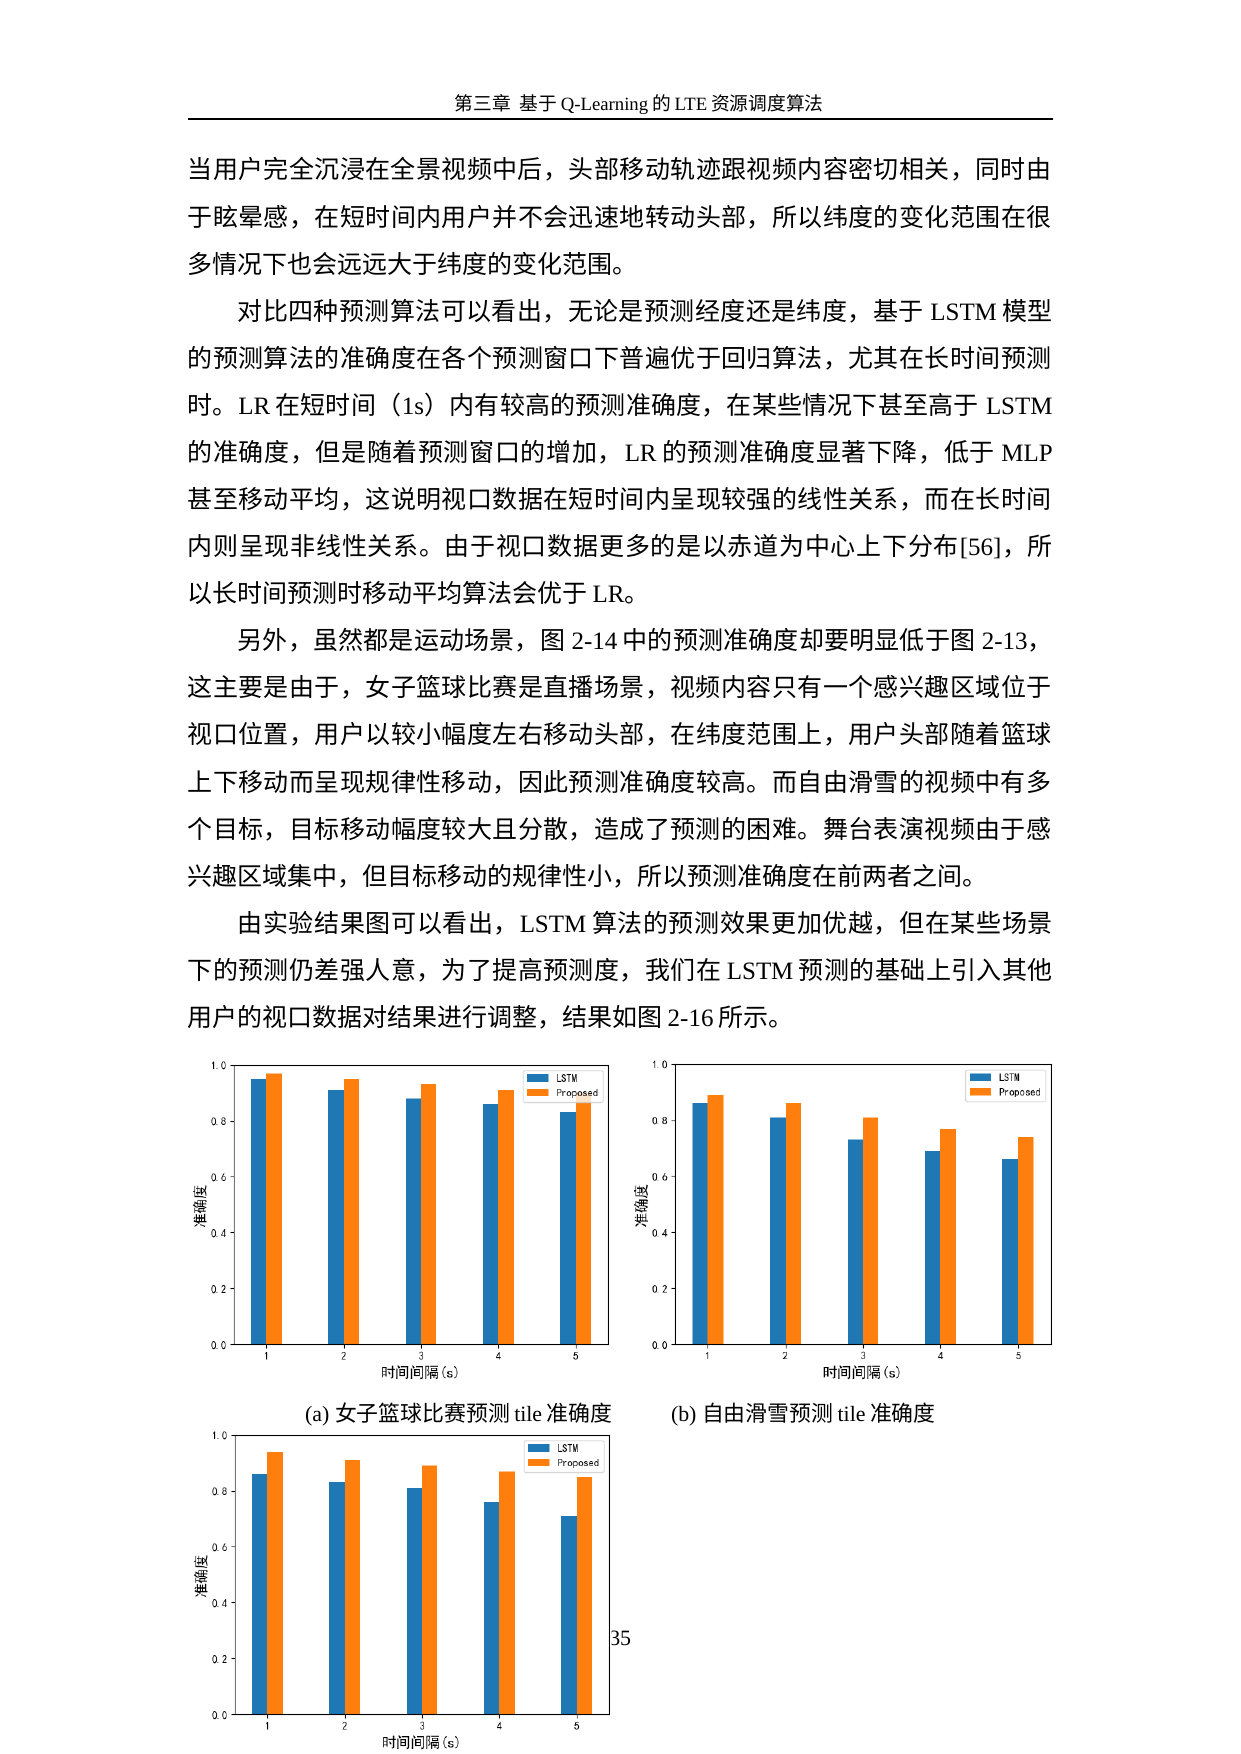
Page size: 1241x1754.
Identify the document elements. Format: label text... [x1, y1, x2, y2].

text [187, 1383, 1053, 1560]
text 图2-16 结合其他用户预测tile准确度 [187, 919, 1053, 950]
picture [191, 163, 610, 489]
text 从图2-16中可以看出，我们提出的结合其他用户的视口数据的预测算法在预测视口所在tile时要优于只基于当前用户的LSTM算法，从数值上看，当预测窗口为5s时，提出的算法的预测准确率分别为83%、64%和68%，比单用户LSTM算法的预测准确度分别提高了8%、10%和16%，平均提高了11.3%。 [187, 960, 1053, 1137]
picture [191, 533, 612, 859]
title 2.4 本章小结 [187, 1294, 1053, 1336]
picture [632, 164, 1053, 490]
